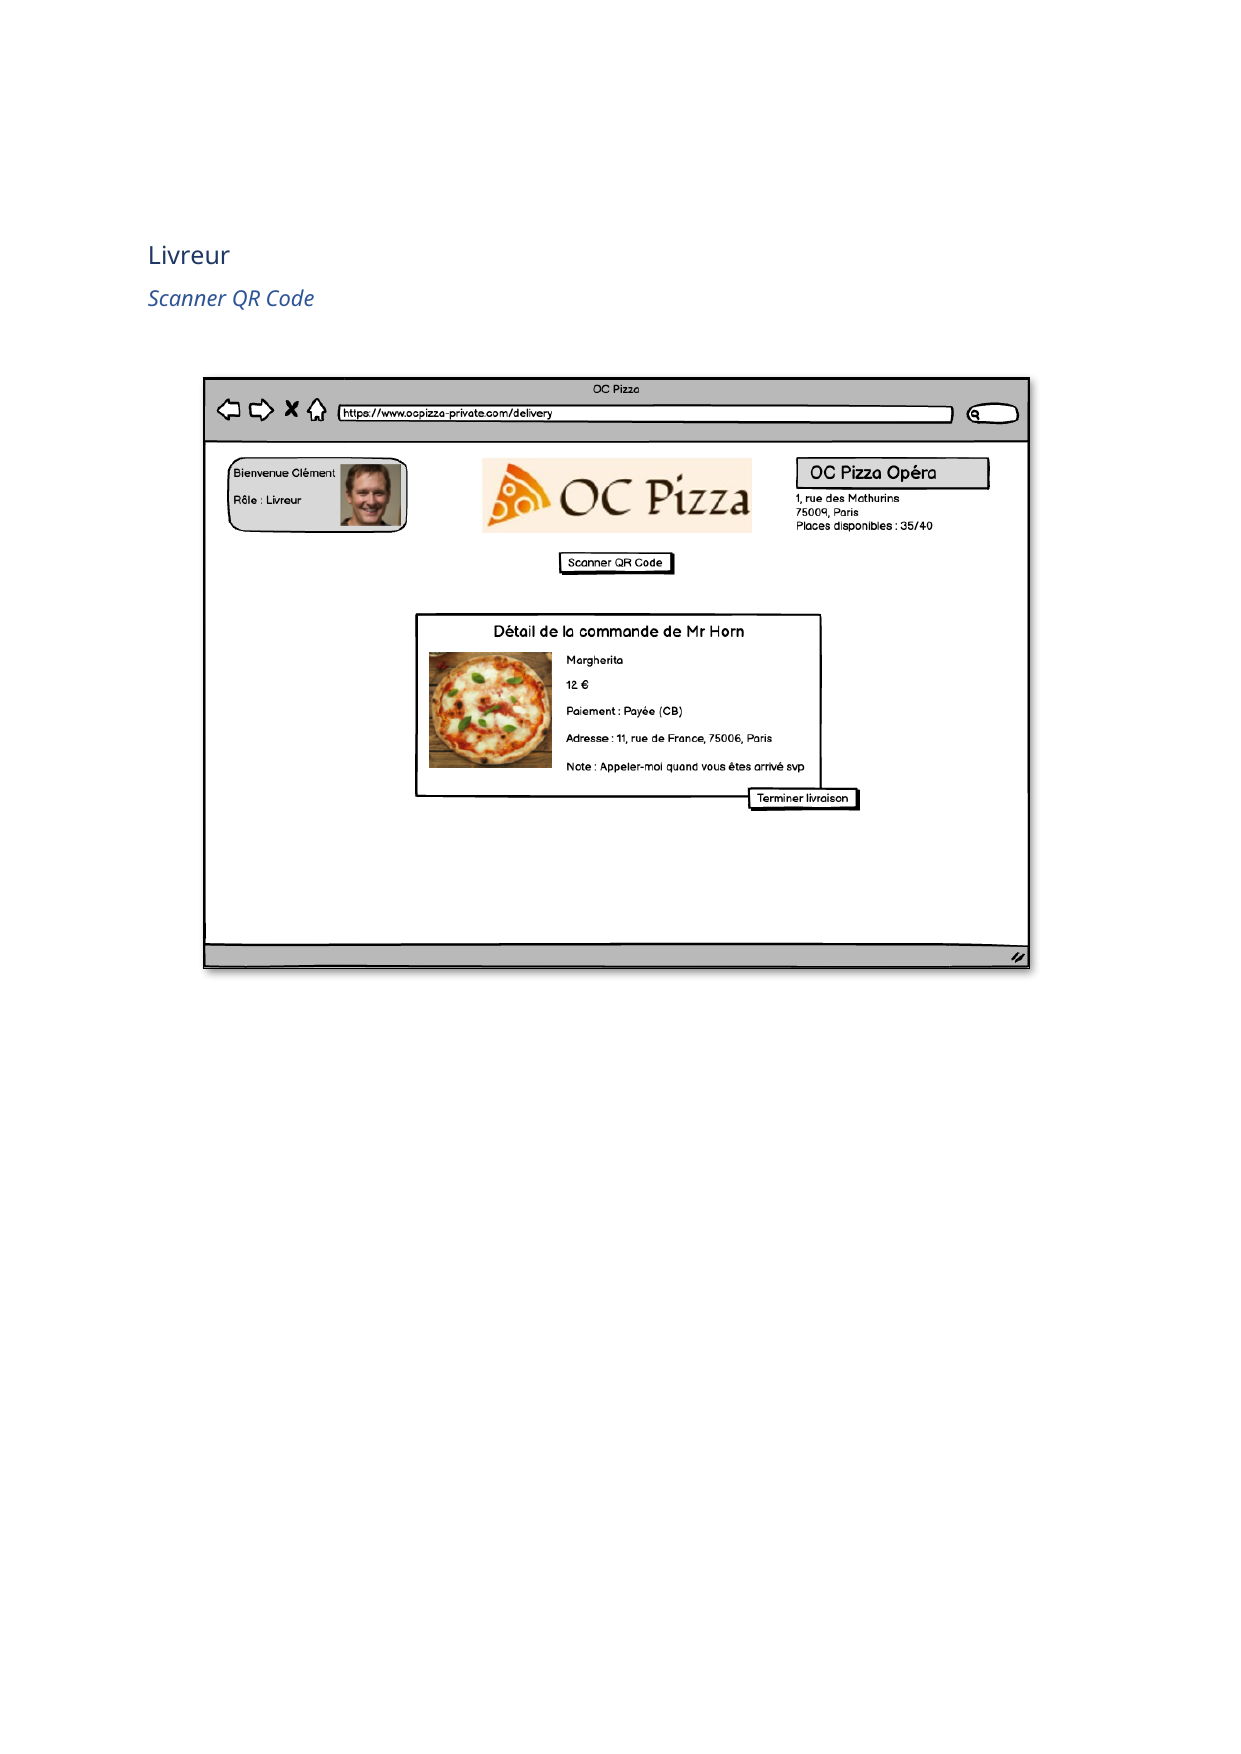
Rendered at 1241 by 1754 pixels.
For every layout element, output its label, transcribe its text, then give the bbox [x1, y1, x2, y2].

subtitle Livreur [148, 238, 1093, 272]
picture [204, 378, 1029, 968]
subtitle Scanner QR Code [148, 283, 1093, 312]
